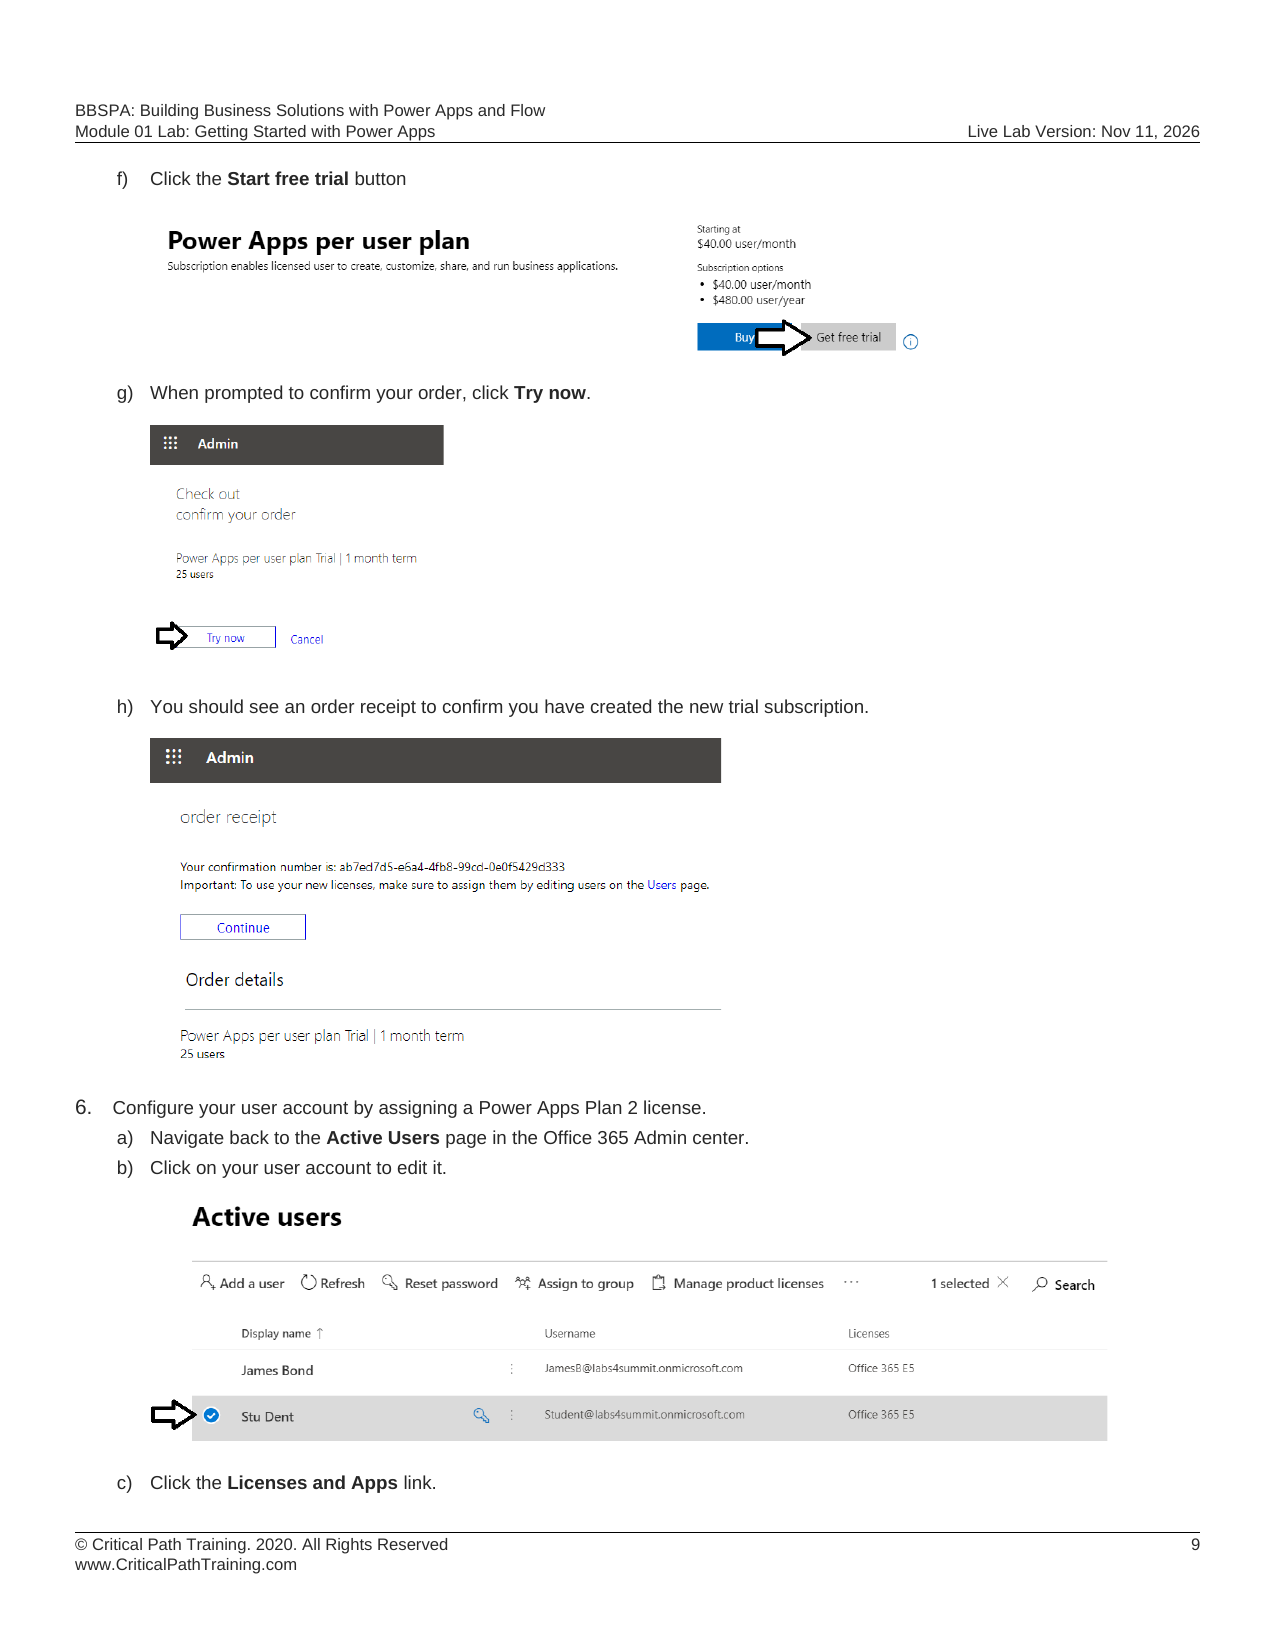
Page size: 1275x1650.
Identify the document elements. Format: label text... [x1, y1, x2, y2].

list Click the Licenses and Apps link. [117, 1472, 1200, 1493]
list Configure your user account by assigning a Power Apps Plan 2 license. [75, 1094, 1200, 1118]
list Click on your user account to edit it. [117, 1157, 1200, 1178]
list You should see an order receipt to confirm you have created the new trial subscription. [117, 696, 1200, 717]
list Navigate back to the Active Users page in the Office 365 Admin center. [117, 1127, 1200, 1148]
list When prompted to confirm your order, click Try now. [117, 381, 1200, 403]
picture [150, 1200, 1108, 1450]
picture [150, 425, 444, 674]
list Click the Start free trial button [117, 168, 1200, 189]
picture [150, 738, 722, 1073]
picture [150, 211, 932, 360]
